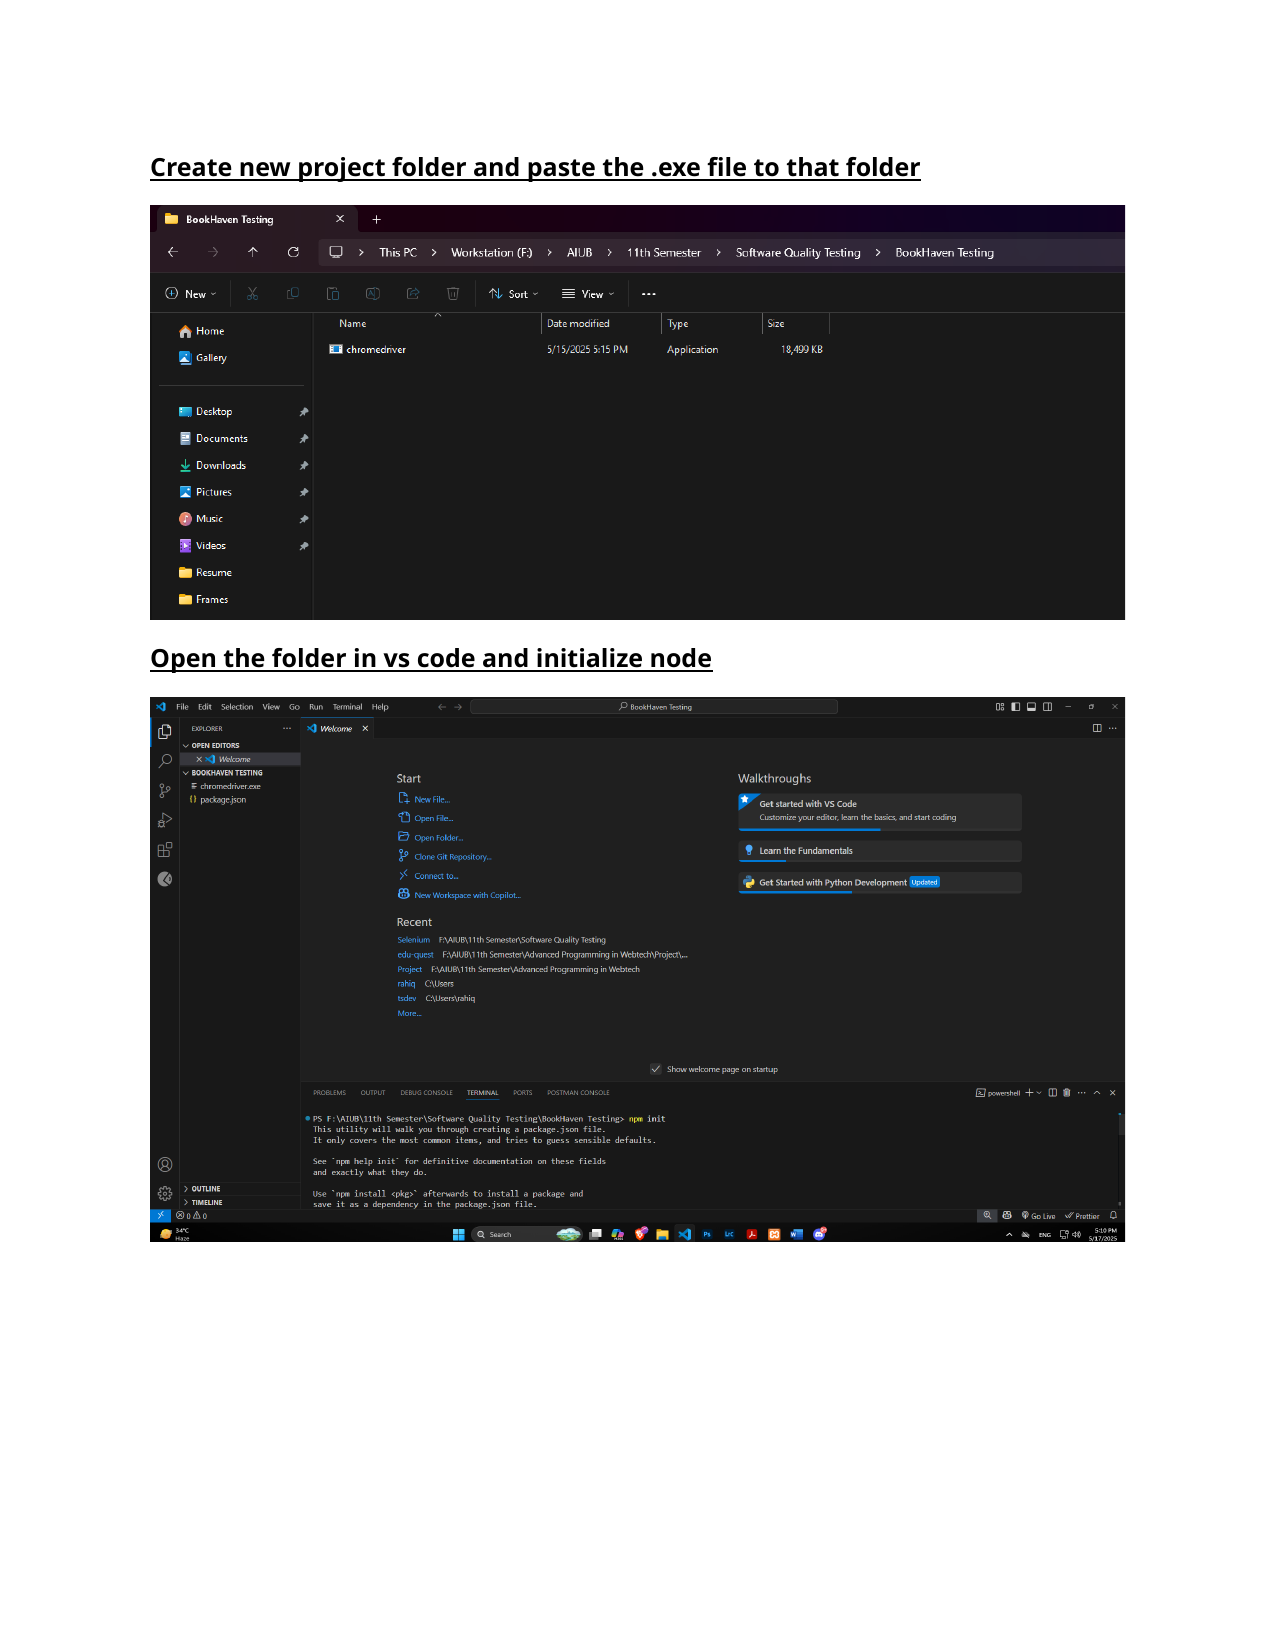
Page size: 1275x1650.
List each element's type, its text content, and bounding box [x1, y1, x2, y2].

picture [150, 205, 1125, 620]
text Open the folder in vs code and initialize node [150, 641, 1125, 675]
text Create new project folder and paste the .exe file to that folder [150, 150, 1125, 184]
picture [150, 697, 1125, 1242]
